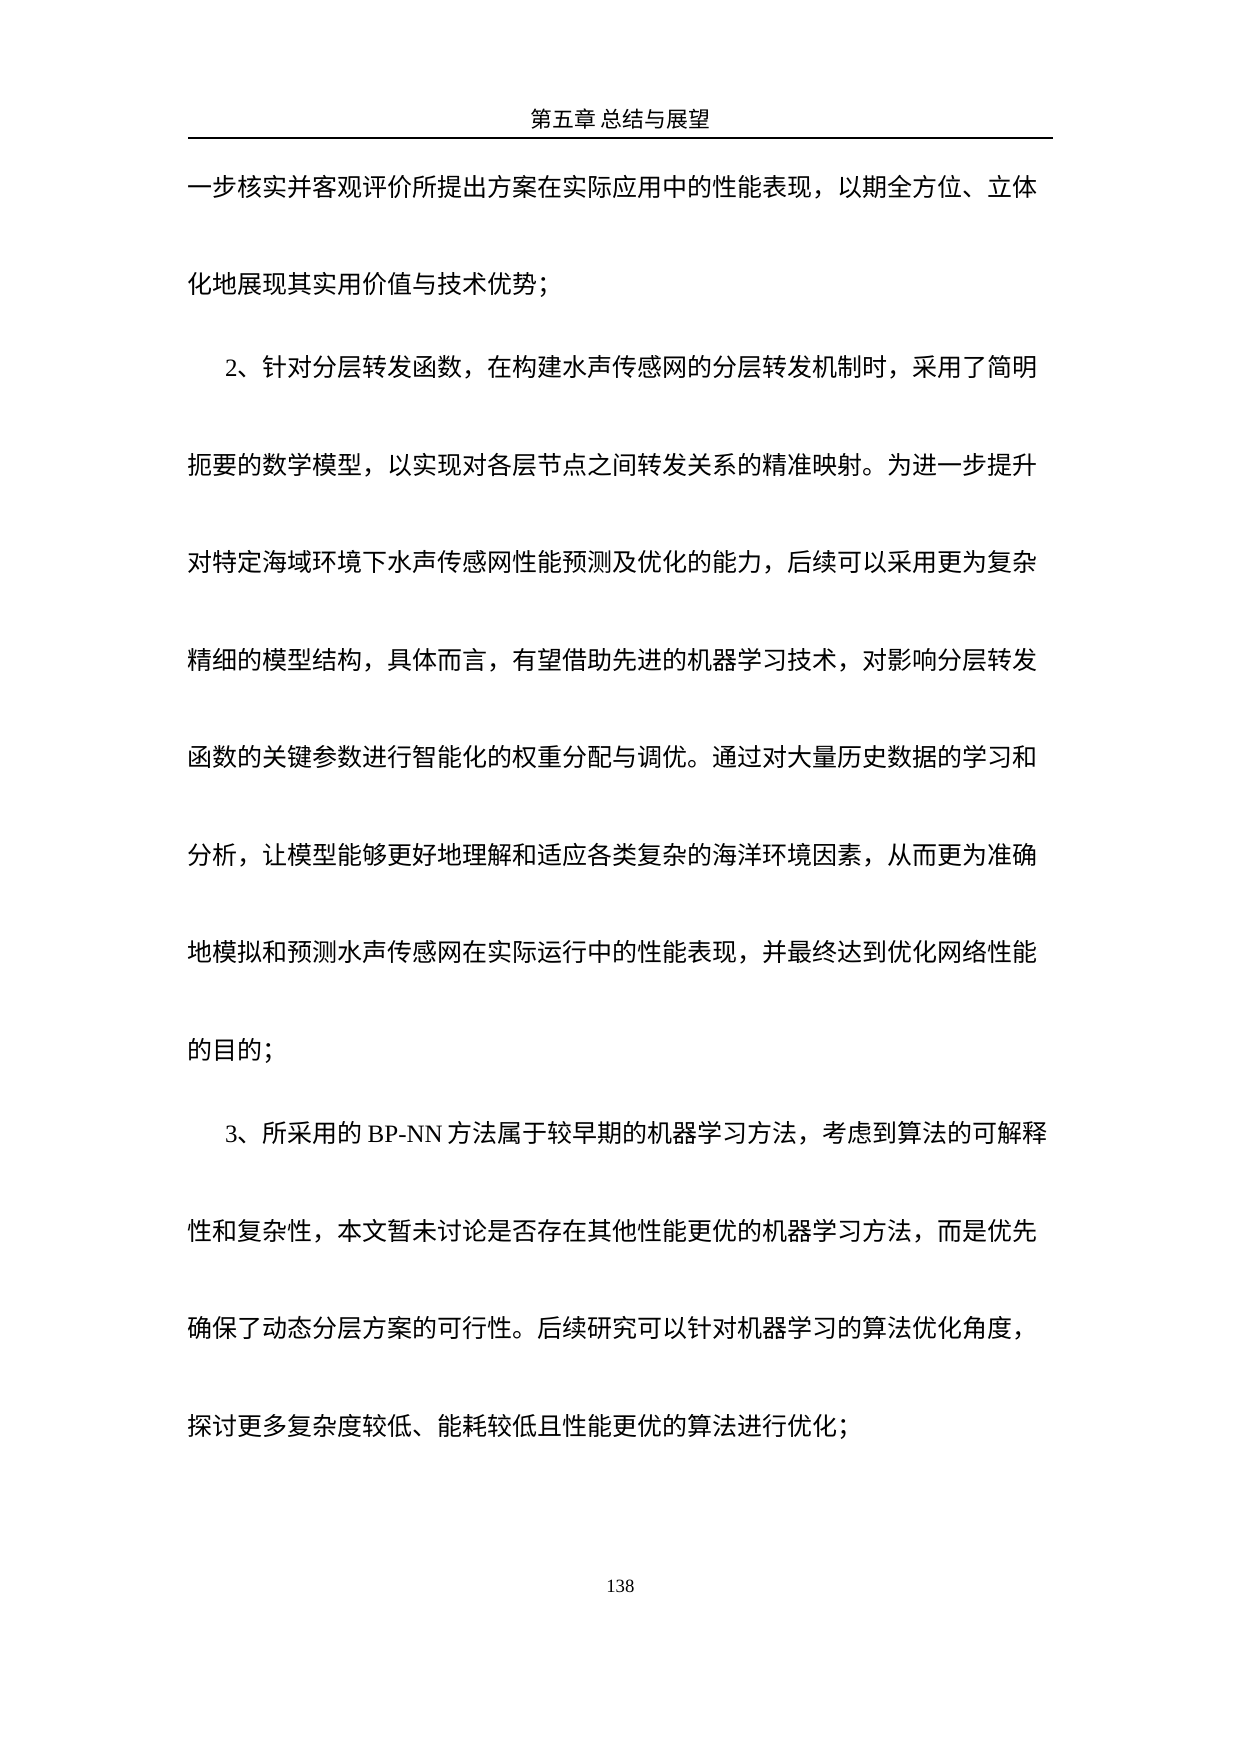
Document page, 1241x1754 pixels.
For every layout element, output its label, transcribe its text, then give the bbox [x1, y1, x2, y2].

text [187, 153, 1053, 315]
text 2、针对分层转发函数，在构建水声传感网的分层转发机制时，采用了简明扼要的数学模型，以实现对各层节点之间转发关系的精准映射。为进一步提升对特定海域环境下水声传感网性能预测及优化的能力，后续可以采用更为复杂精细的模型结构，具体而言，有望借助先进的机器学习技术，对影响分层转发函数的关键参数进行智能化的权重分配与调优。通过对大量历史数据的学习和分析，让模型能够更好地理解和适应各类复杂的海洋环境因素，从而更为准确地模拟和预测水声传感网在实际运行中的性能表现，并最终达到优化网络性能的目的； [187, 333, 1053, 1081]
text 3、所采用的BP-NN方法属于较早期的机器学习方法，考虑到算法的可解释性和复杂性，本文暂未讨论是否存在其他性能更优的机器学习方法，而是优先确保了动态分层方案的可行性。后续研究可以针对机器学习的算法优化角度，探讨更多复杂度较低、能耗较低且性能更优的算法进行优化； [187, 1099, 1053, 1457]
